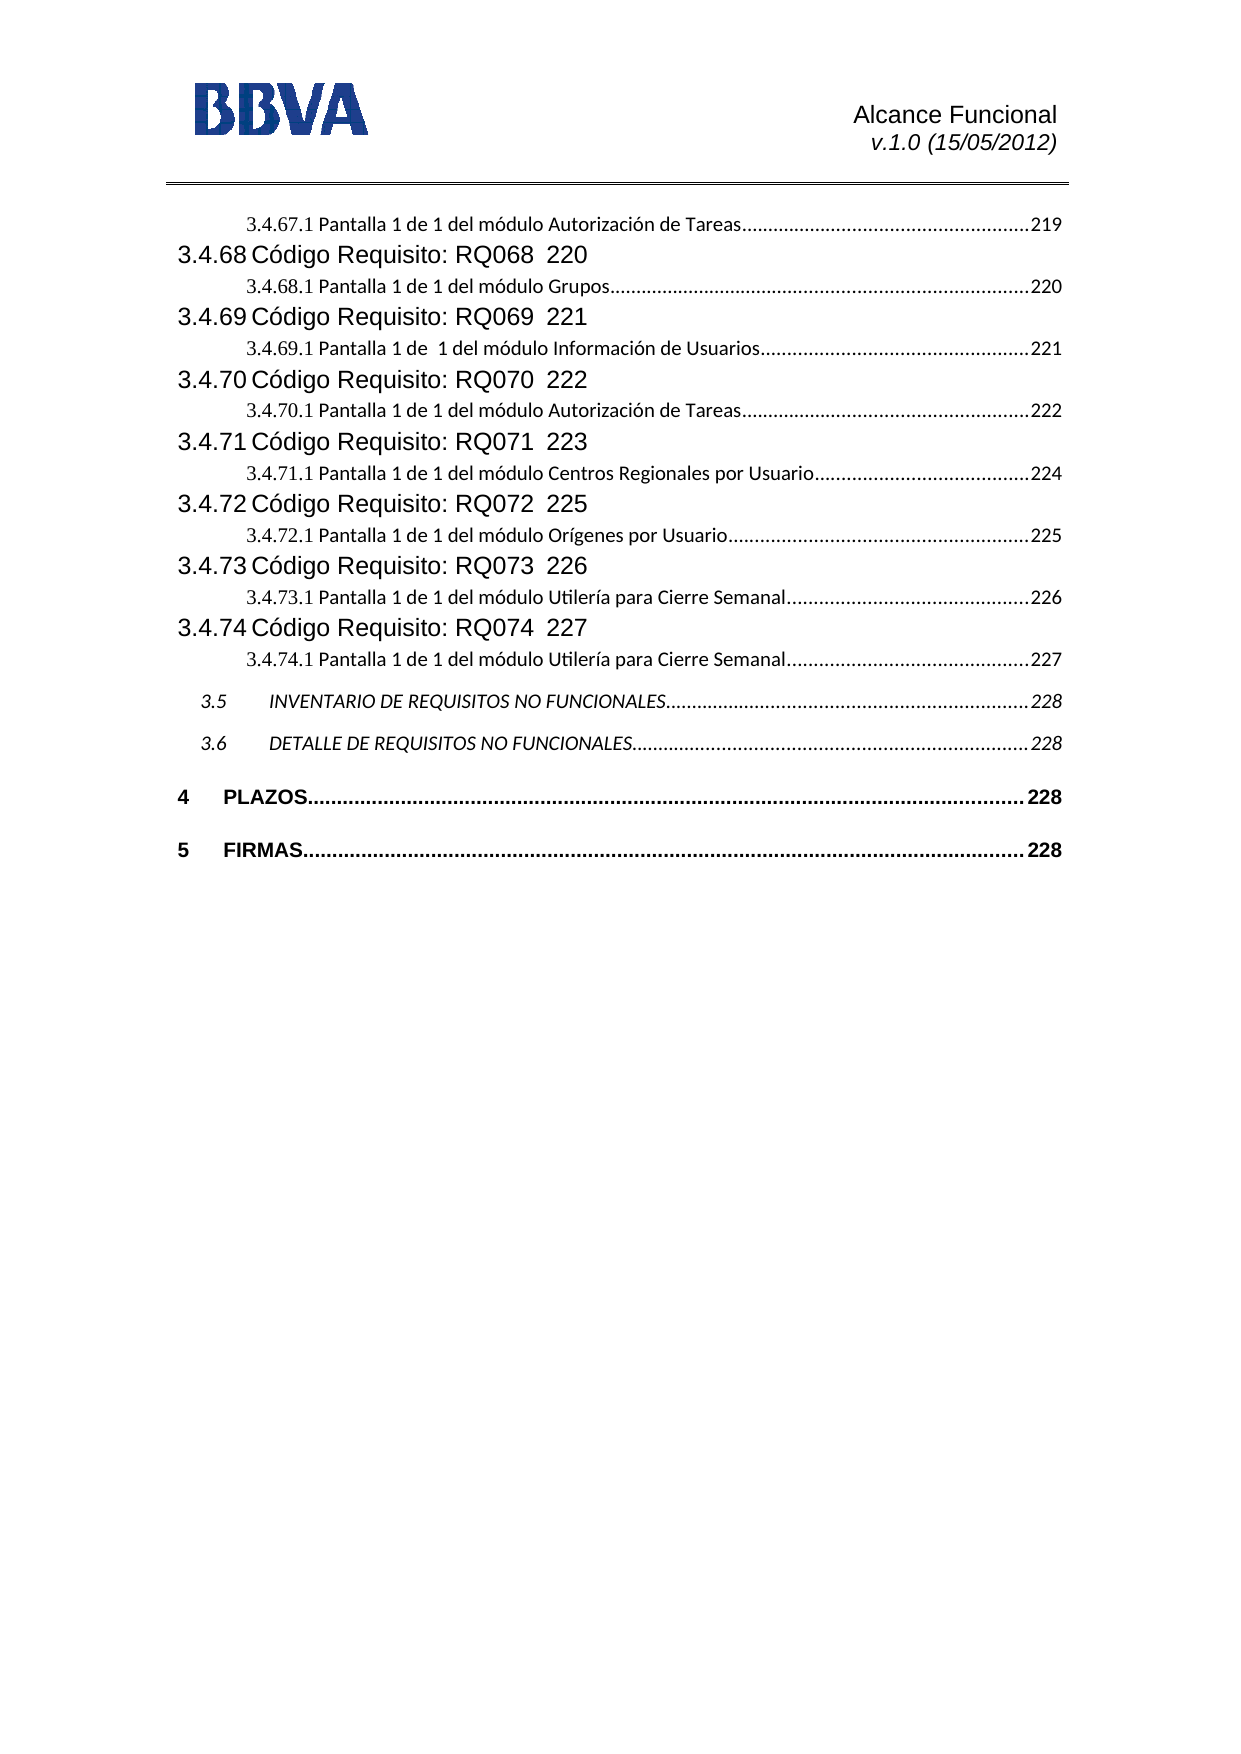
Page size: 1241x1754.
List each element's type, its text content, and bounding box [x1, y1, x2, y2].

text 3.5 INVENTARIO DE REQUISITOS NO FUNCIONALES 228 [200, 688, 1063, 713]
text 3.4.70 Código Requisito: RQ070 222 [177, 364, 1063, 393]
text 3.4.72 Código Requisito: RQ072 225 [177, 489, 1063, 518]
text 3.6 DETALLE DE REQUISITOS NO FUNCIONALES 228 [200, 730, 1063, 756]
text 5 FIRMAS 228 [177, 838, 1063, 862]
text 3.4.73.1 Pantalla 1 de 1 del módulo Utilería para Cierre Semanal 226 [246, 584, 1063, 609]
text 3.4.69.1 Pantalla 1 de 1 del módulo Información de Usuarios 221 [246, 335, 1063, 361]
text 3.4.72.1 Pantalla 1 de 1 del módulo Orígenes por Usuario 225 [246, 522, 1063, 547]
text 3.4.70.1 Pantalla 1 de 1 del módulo Autorización de Tareas 222 [246, 398, 1063, 423]
text 3.4.73 Código Requisito: RQ073 226 [177, 551, 1063, 580]
text 3.4.69 Código Requisito: RQ069 221 [177, 302, 1063, 331]
text 3.4.74 Código Requisito: RQ074 227 [177, 613, 1063, 642]
text 4 PLAZOS 228 [177, 785, 1063, 809]
text 3.4.71 Código Requisito: RQ071 223 [177, 427, 1063, 456]
text 3.4.68.1 Pantalla 1 de 1 del módulo Grupos 220 [246, 273, 1063, 299]
text 3.4.74.1 Pantalla 1 de 1 del módulo Utilería para Cierre Semanal 227 [246, 646, 1063, 672]
text 3.4.71.1 Pantalla 1 de 1 del módulo Centros Regionales por Usuario 224 [246, 460, 1063, 485]
text 3.4.68 Código Requisito: RQ068 220 [177, 240, 1063, 269]
text 3.4.67.1 Pantalla 1 de 1 del módulo Autorización de Tareas 219 [246, 211, 1063, 236]
picture [195, 83, 369, 135]
